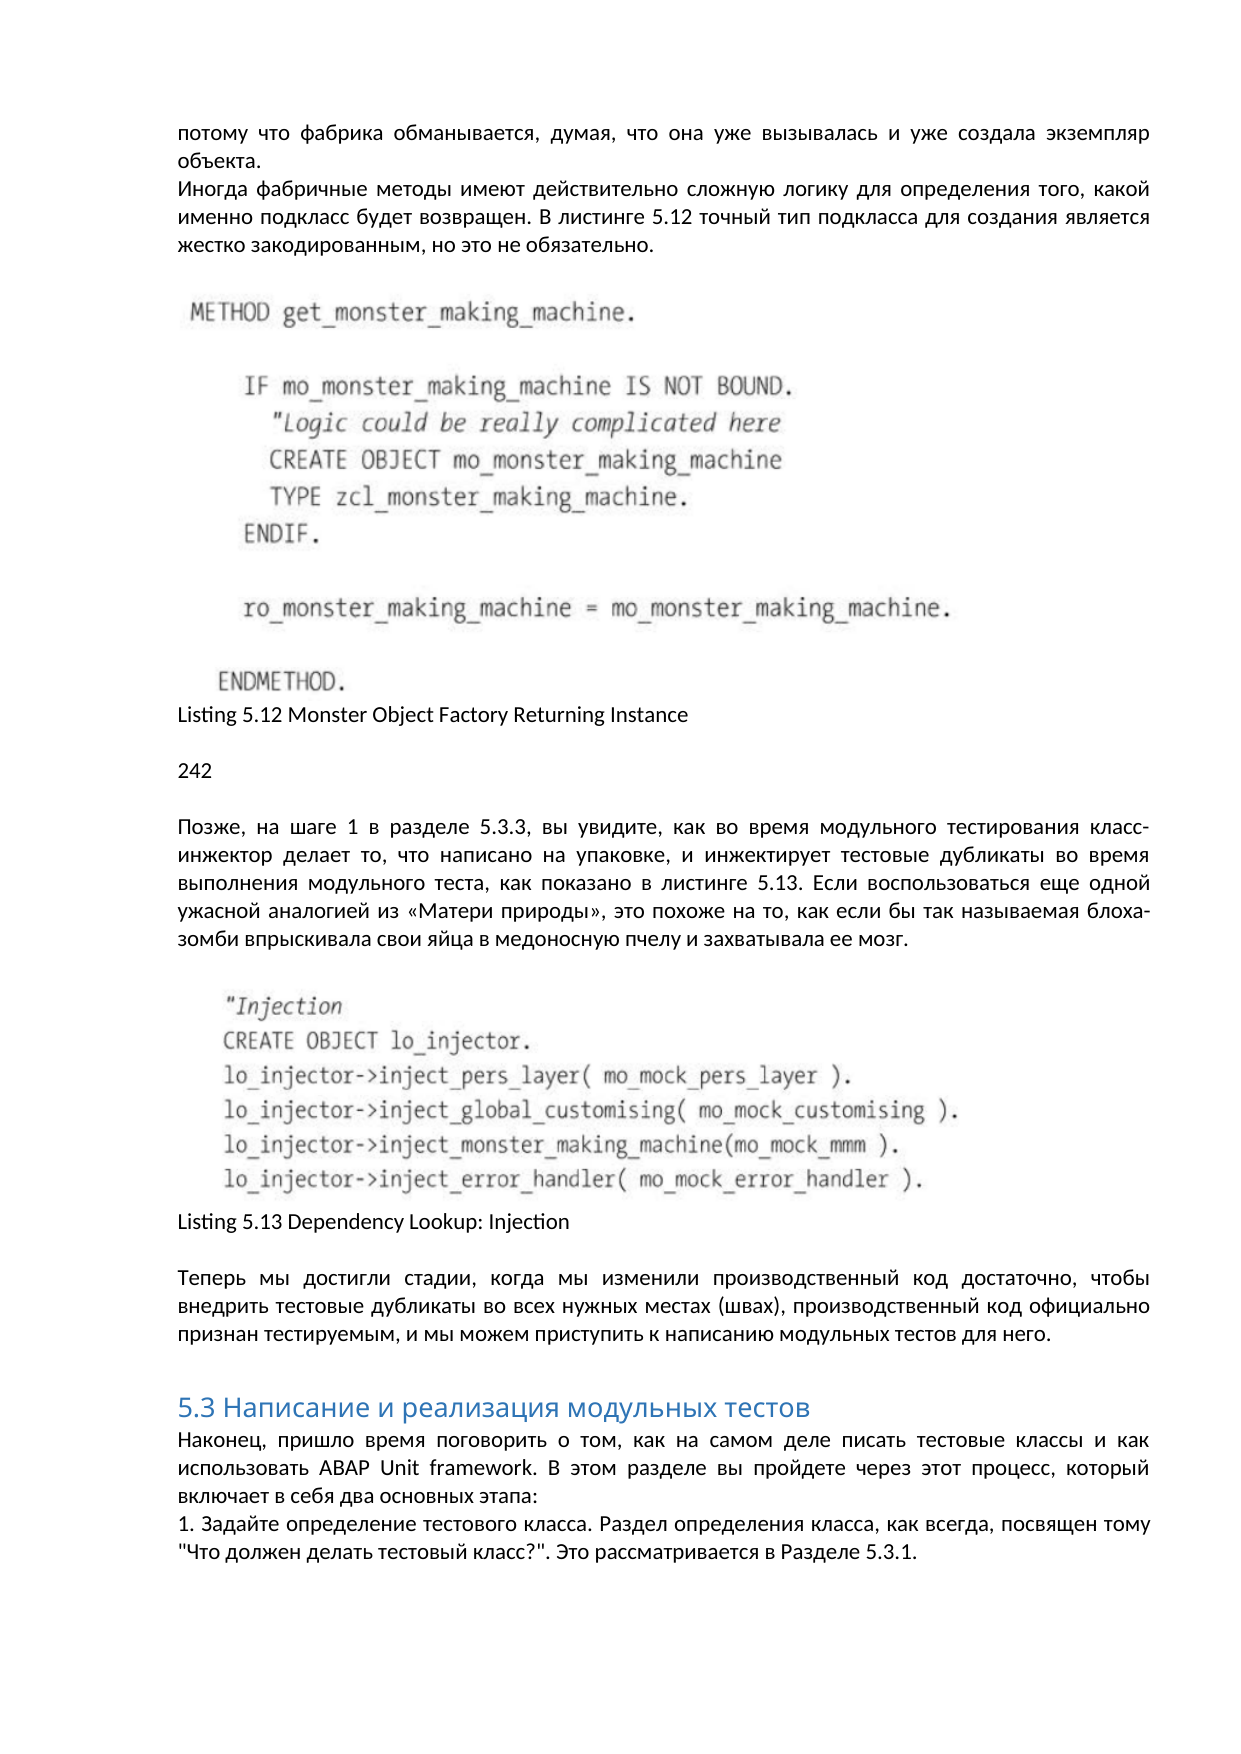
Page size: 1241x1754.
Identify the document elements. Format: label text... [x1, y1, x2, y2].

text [177, 118, 1152, 174]
text Listing 5.12 Monster Object Factory Returning Instance [177, 700, 1152, 728]
subtitle 5.3 Написание и реализация модульных тестов [177, 1388, 1152, 1425]
text 1. Задайте определение тестового класса. Раздел определения класса, как всегда, посвящен тому "Что должен делать тестовый класс?". Это рассматривается в Разделе 5.3.1. [177, 1509, 1152, 1565]
text Иногда фабричные методы имеют действительно сложную логику для определения того, какой именно подкласс будет возвращен. В листинге 5.12 точный тип подкласса для создания является жестко закодированным, но это не обязательно. [177, 174, 1152, 258]
text Теперь мы достигли стадии, когда мы изменили производственный код достаточно, чтобы внедрить тестовые дубликаты во всех нужных местах (швах), производственный код официально признан тестируемым, и мы можем приступить к написанию модульных тестов для него. [177, 1263, 1152, 1347]
text Наконец, пришло время поговорить о том, как на самом деле писать тестовые классы и как использовать ABAP Unit framework. В этом разделе вы пройдете через этот процесс, который включает в себя два основных этапа: [177, 1425, 1152, 1509]
text 242 [177, 756, 1152, 784]
picture [177, 286, 960, 701]
picture [177, 980, 964, 1208]
text Listing 5.13 Dependency Lookup: Injection [177, 1207, 1152, 1235]
text Позже, на шаге 1 в разделе 5.3.3, вы увидите, как во время модульного тестирования класс-инжектор делает то, что написано на упаковке, и инжектирует тестовые дубликаты во время выполнения модульного теста, как показано в листинге 5.13. Если воспользоваться еще одной ужасной аналогией из «Матери природы», это похоже на то, как если бы так называемая блоха-зомби впрыскивала свои яйца в медоносную пчелу и захватывала ее мозг. [177, 812, 1152, 952]
